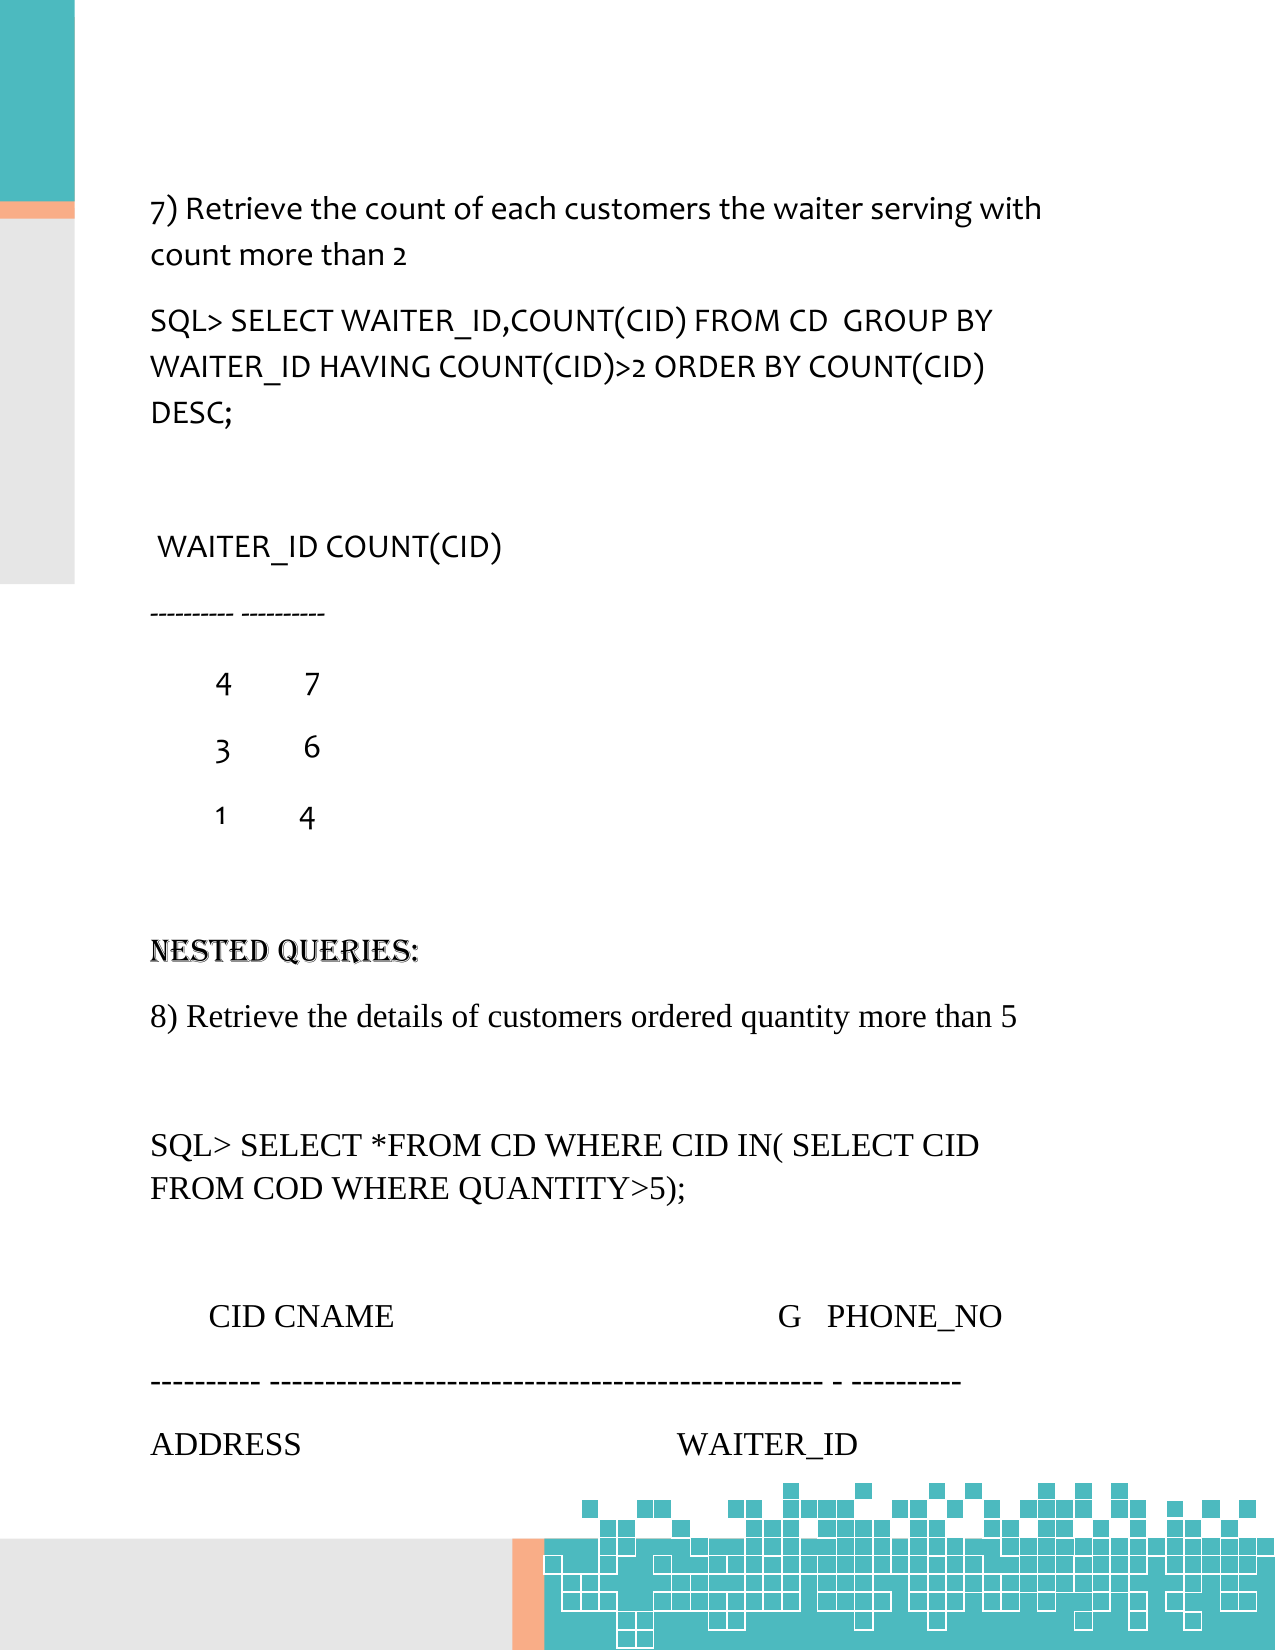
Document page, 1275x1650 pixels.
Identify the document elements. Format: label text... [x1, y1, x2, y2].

text Nested Queries: [150, 926, 1050, 970]
text ADDRESS WAITER_ID [150, 1424, 1050, 1463]
text 4 7 [150, 659, 1050, 700]
text 1 4 [150, 793, 1050, 833]
text CID CNAME G PHONE_NO [150, 1296, 1050, 1334]
text ---------- ---------- [150, 592, 1050, 633]
text ---------- -------------------------------------------------- - ---------- [150, 1360, 1050, 1399]
text 3 6 [150, 726, 1050, 767]
text WAITER_ID COUNT(CID) [150, 526, 1050, 566]
text 8) Retrieve the details of customers ordered quantity more than 5 [150, 997, 1050, 1035]
text 7) Retrieve the count of each customers the waiter serving with count more than 2 [150, 187, 1050, 274]
text SQL> SELECT *FROM CD WHERE CID IN( SELECT CID FROM COD WHERE QUANTITY>5); [150, 1125, 1050, 1206]
text SQL> SELECT WAITER_ID,COUNT(CID) FROM CD GROUP BY WAITER_ID HAVING COUNT(CID)>2 ORDER BY COUNT(CID) DESC; [150, 300, 1050, 433]
